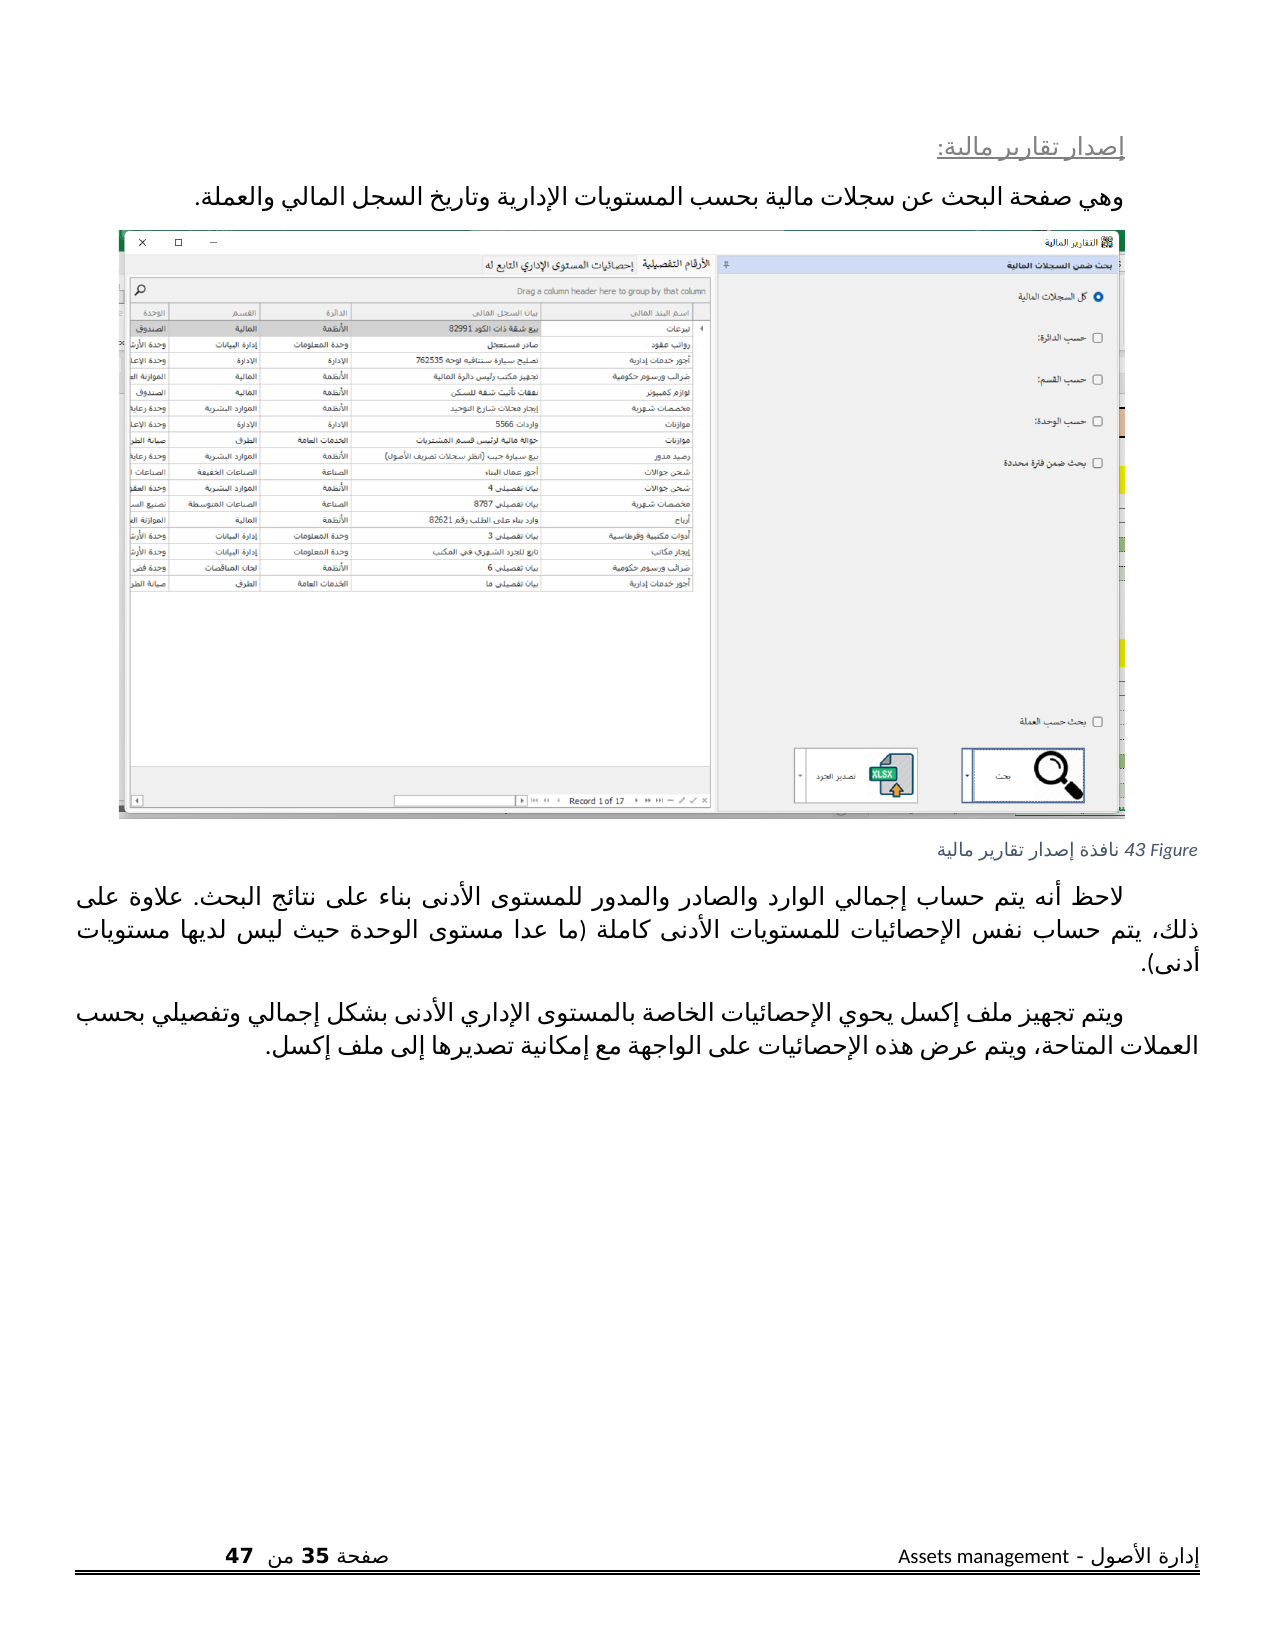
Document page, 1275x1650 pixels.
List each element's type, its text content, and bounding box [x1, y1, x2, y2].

text وهي صفحة البحث عن سجلات مالية بحسب المستويات الإدارية وتاريخ السجل المالي والعملة. [75, 181, 1200, 211]
subtitle إصدار تقارير مالية: [75, 131, 1200, 162]
text ويتم تجهيز ملف إكسل يحوي الإحصائيات الخاصة بالمستوى الإداري الأدنى بشكل إجمالي وتفصيلي بحسب العملات المتاحة، ويتم عرض هذه الإحصائيات على الواجهة مع إمكانية تصديرها إلى ملف إكسل. [75, 997, 1200, 1060]
text لاحظ أنه يتم حساب إجمالي الوارد والصادر والمدور للمستوى الأدنى بناء على نتائج البحث. علاوة على ذلك، يتم حساب نفس الإحصائيات للمستويات الأدنى كاملة (ما عدا مستوى الوحدة حيث ليس لديها مستويات أدنى). [75, 881, 1200, 978]
text Figure 43 نافذة إصدار تقارير مالية [75, 838, 1200, 861]
picture [118, 230, 1125, 819]
